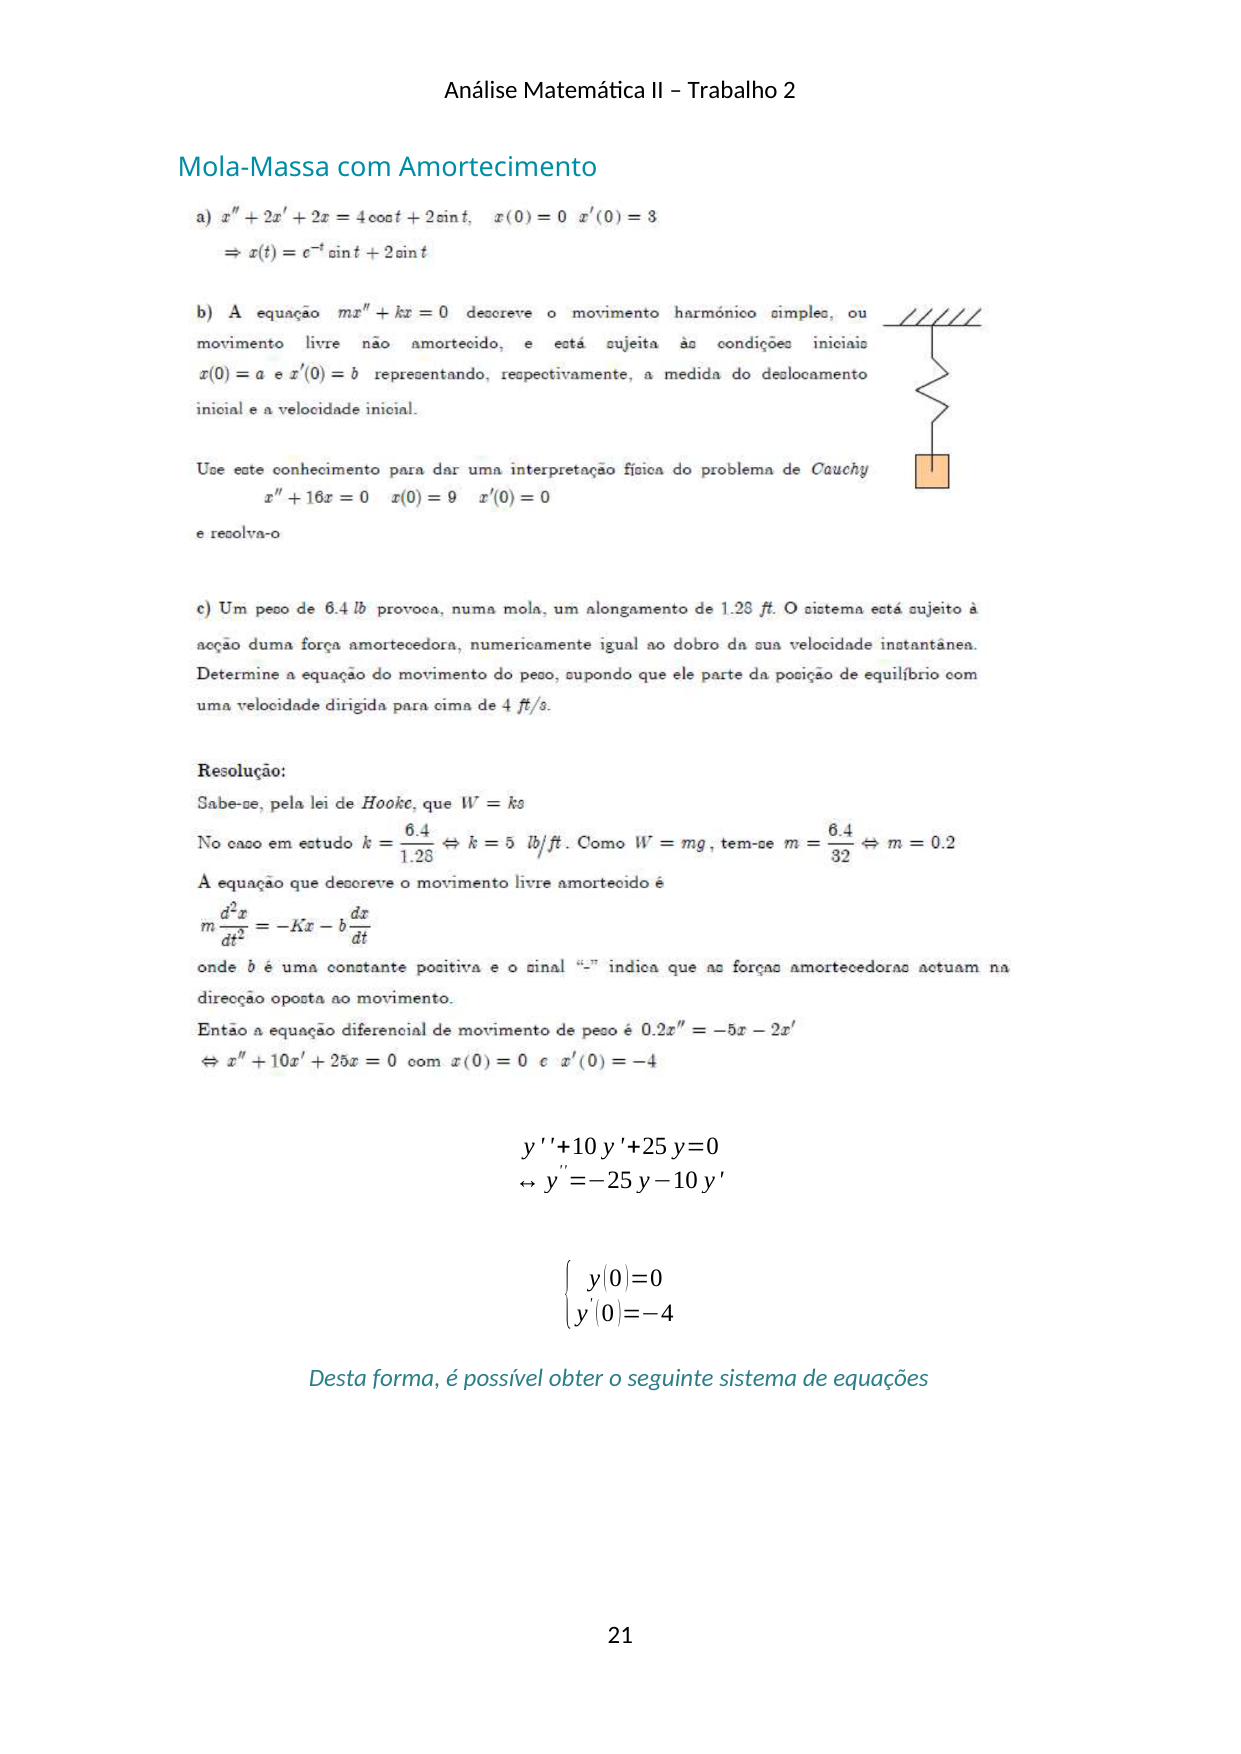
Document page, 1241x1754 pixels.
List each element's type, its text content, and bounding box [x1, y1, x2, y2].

text Desta forma, é possível obter o seguinte sistema de equações [177, 1362, 1063, 1392]
subtitle Mola-Massa com Amortecimento [177, 148, 1063, 184]
picture [177, 190, 1063, 1099]
